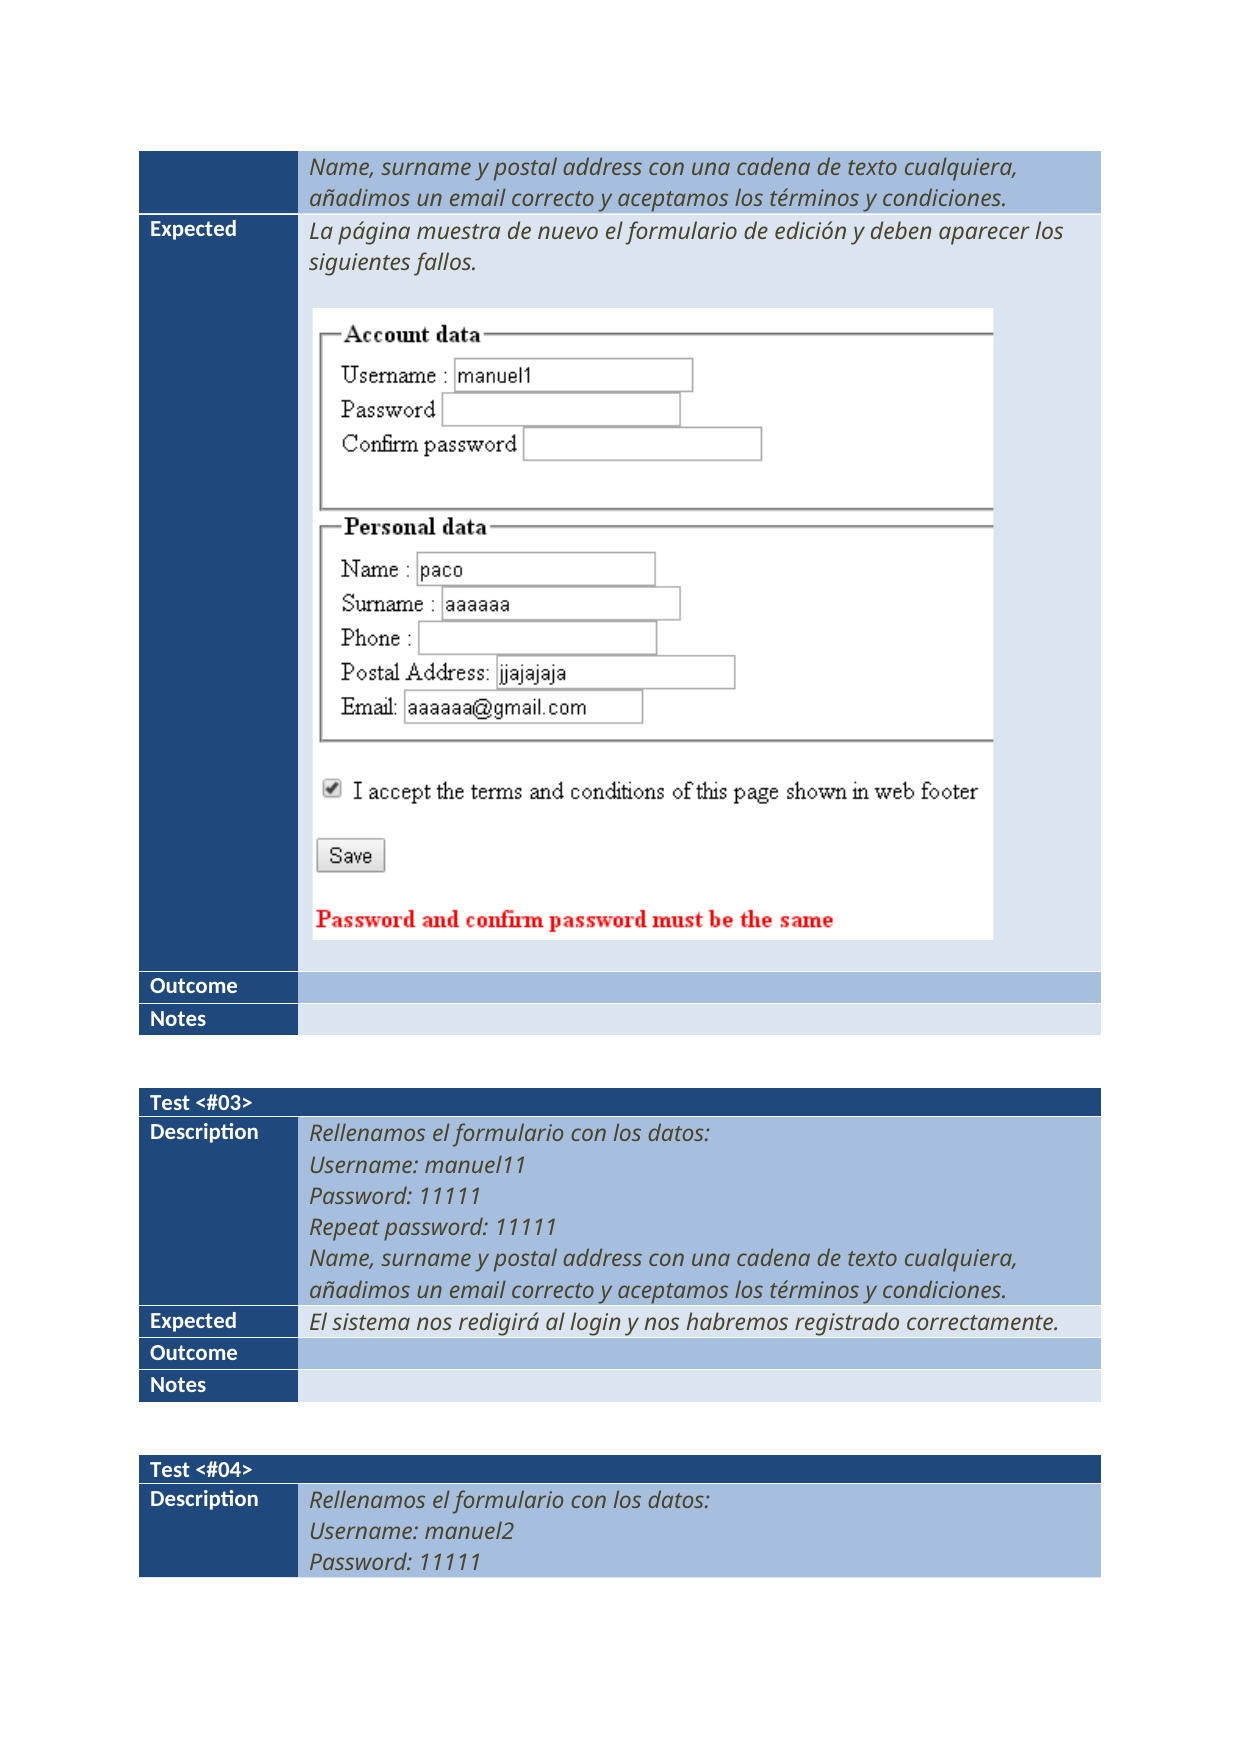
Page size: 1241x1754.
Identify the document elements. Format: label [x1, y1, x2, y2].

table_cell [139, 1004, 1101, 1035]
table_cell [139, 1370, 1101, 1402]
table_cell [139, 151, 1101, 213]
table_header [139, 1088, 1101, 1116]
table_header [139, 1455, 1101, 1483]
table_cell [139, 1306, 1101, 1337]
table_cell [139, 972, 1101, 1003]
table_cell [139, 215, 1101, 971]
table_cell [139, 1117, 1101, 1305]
picture [312, 308, 994, 940]
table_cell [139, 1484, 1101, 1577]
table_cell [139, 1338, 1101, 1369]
